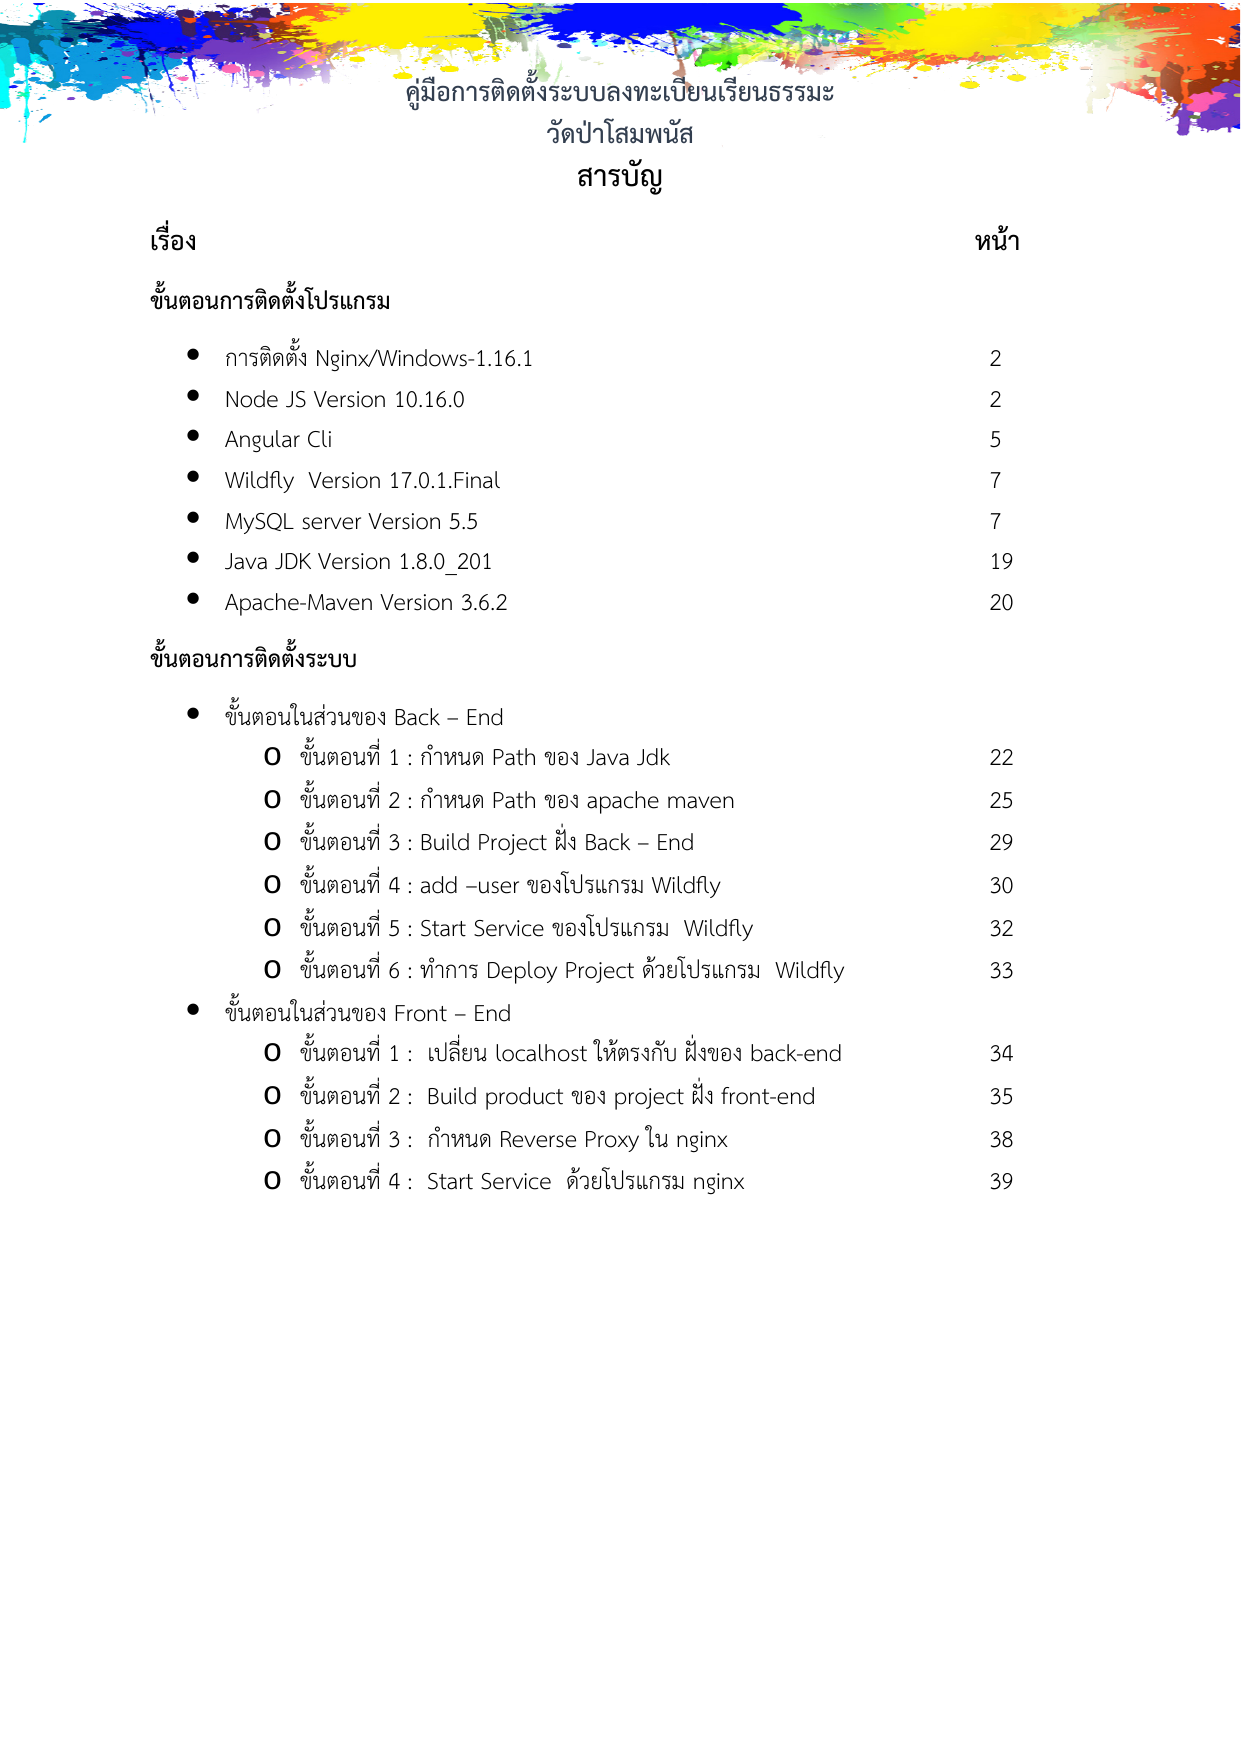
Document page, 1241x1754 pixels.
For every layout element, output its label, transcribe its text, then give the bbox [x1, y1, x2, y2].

picture [0, 3, 1241, 150]
list ขั้นตอนที่ 5 : Start Service ของโปรแกรม Wildfly 32 [262, 907, 1090, 946]
list MySQL server Version 5.5 7 [187, 500, 1090, 537]
text ขั้นตอนการติดตั้งระบบ [150, 638, 1090, 676]
list ขั้นตอนในส่วนของ Front – End [187, 992, 1090, 1029]
picture [61, 37, 73, 41]
list Wildfly Version 17.0.1.Final 7 [187, 459, 1090, 497]
list ขั้นตอนที่ 6 : ทำการ Deploy Project ด้วยโปรแกรม Wildfly 33 [262, 949, 1090, 989]
picture [79, 34, 102, 42]
list ขั้นตอนที่ 1 : กำหนด Path ของ Java Jdk 22 [262, 736, 1090, 776]
list Angular Cli 5 [187, 418, 1090, 456]
list Node JS Version 10.16.0 2 [187, 378, 1090, 416]
list ขั้นตอนที่ 3 : Build Project ฝั่ง Back – End 29 [262, 821, 1090, 861]
list ขั้นตอนที่ 1 : เปลี่ยน localhost ให้ตรงกับ ฝั่งของ back-end 34 [262, 1032, 1090, 1072]
text สารบัญ [150, 150, 1090, 197]
list ขั้นตอนที่ 3 : กำหนด Reverse Proxy ใน nginx 38 [262, 1118, 1090, 1157]
list Java JDK Version 1.8.0_201 19 [187, 540, 1090, 578]
picture [70, 79, 84, 83]
text ขั้นตอนการติดตั้งโปรแกรม [150, 280, 1090, 318]
list Apache-Maven Version 3.6.2 20 [187, 581, 1090, 619]
list ขั้นตอนที่ 4 : Start Service ด้วยโปรแกรม nginx 39 [262, 1160, 1090, 1200]
list ขั้นตอนในส่วนของ Back – End [187, 696, 1090, 733]
list ขั้นตอนที่ 2 : กำหนด Path ของ apache maven 25 [262, 779, 1090, 818]
picture [71, 66, 79, 71]
text เรื่อง หน้า [150, 217, 1090, 260]
list การติดตั้ง Nginx/Windows-1.16.1 2 [187, 337, 1090, 375]
picture [122, 50, 133, 56]
list ขั้นตอนที่ 4 : add –user ของโปรแกรม Wildfly 30 [262, 864, 1090, 903]
list ขั้นตอนที่ 2 : Build product ของ project ฝั่ง front-end 35 [262, 1075, 1090, 1114]
